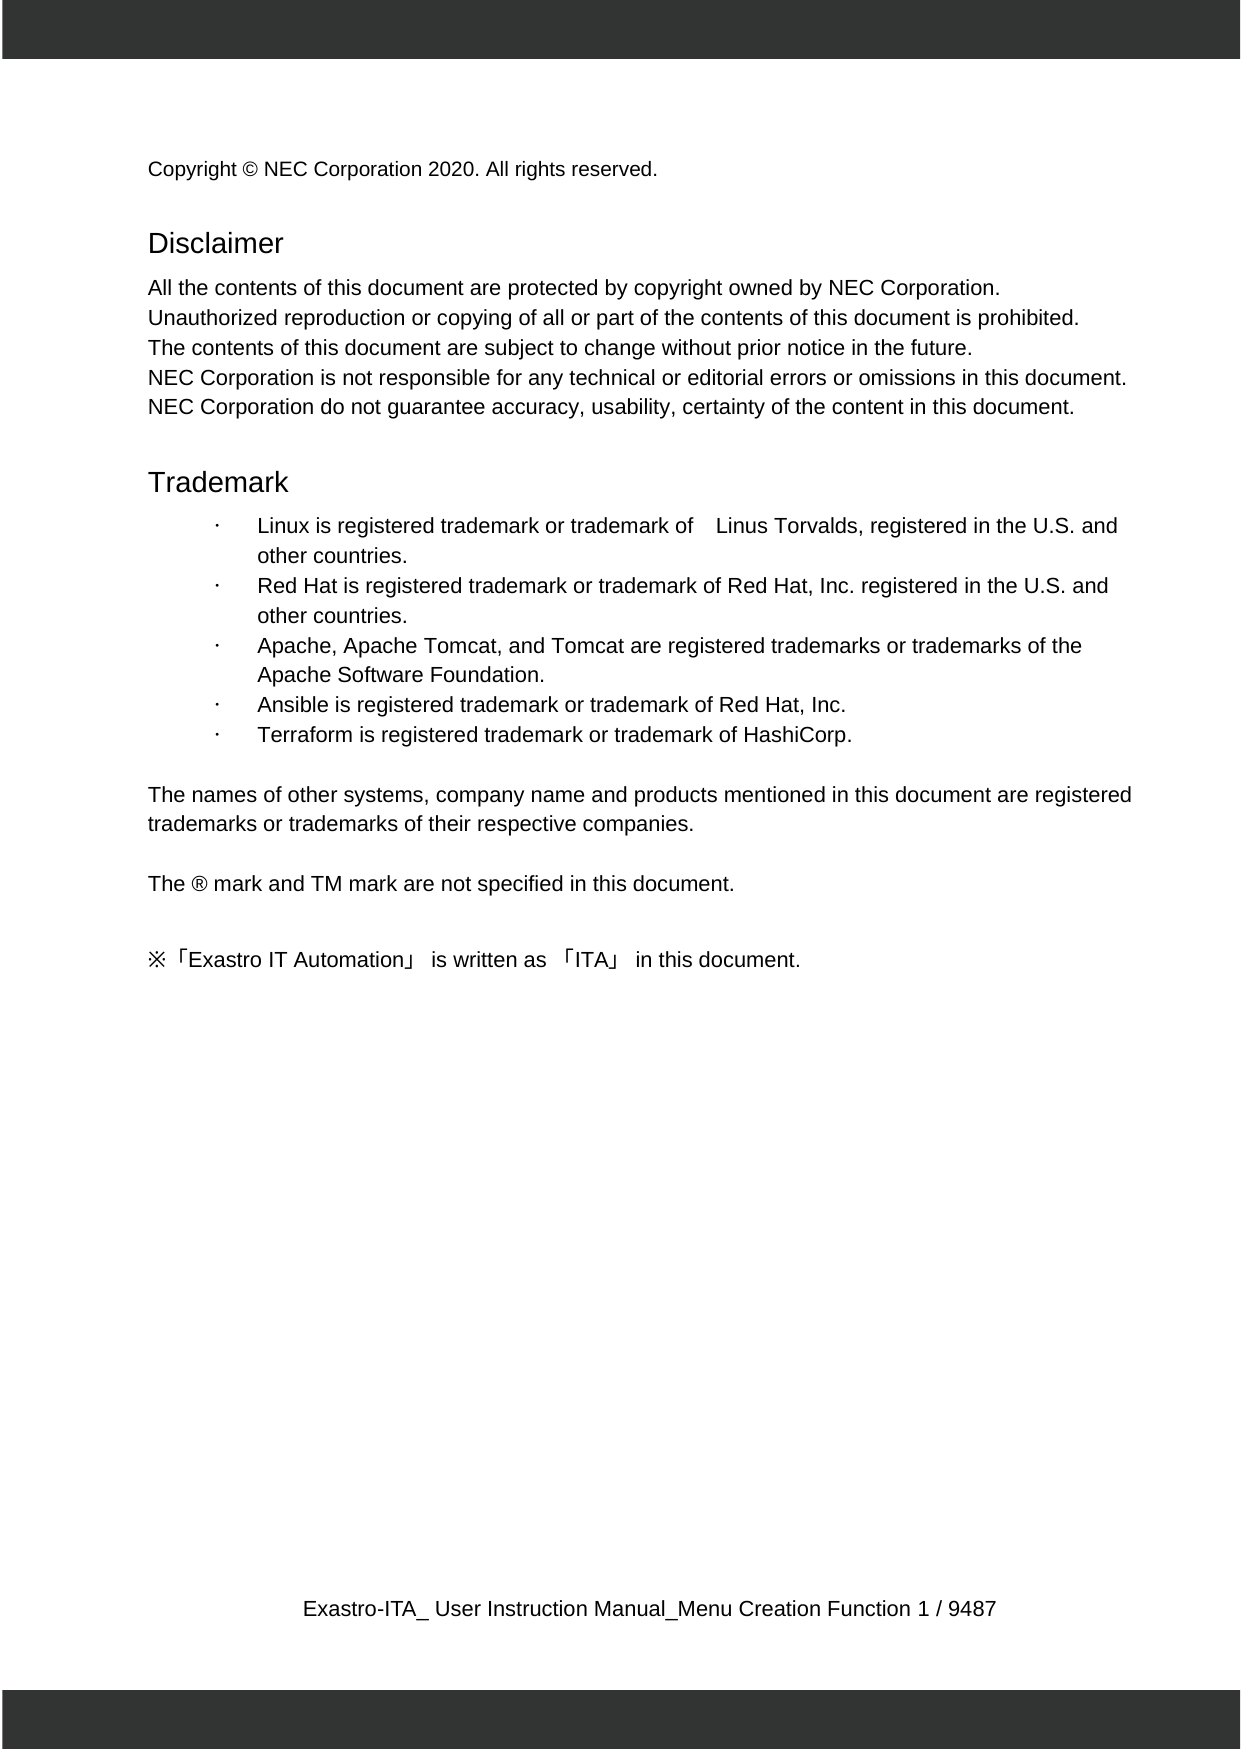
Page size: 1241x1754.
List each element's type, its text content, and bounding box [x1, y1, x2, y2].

text The ® mark and TM mark are not specified in this document. [148, 869, 1152, 898]
text NEC Corporation is not responsible for any technical or editorial errors or omissions in this document. [148, 362, 1152, 392]
text The contents of this document are subject to change without prior notice in the future. [148, 332, 1152, 362]
list Terraform is registered trademark or trademark of HashiCorp. [213, 720, 1152, 749]
list Red Hat is registered trademark or trademark of Red Hat, Inc. registered in the U.S. and other countries. [213, 571, 1152, 630]
text Trademark [148, 452, 1152, 511]
text ※「Exastro IT Automation」 is written as 「ITA」 in this document. [148, 928, 1152, 988]
picture [2, 1690, 1241, 1749]
text Unauthorized reproduction or copying of all or part of the contents of this document is prohibited. [148, 303, 1152, 332]
text All the contents of this document are protected by copyright owned by NEC Corporation. [148, 273, 1152, 303]
text Disclaimer [148, 213, 1152, 273]
list Ansible is registered trademark or trademark of Red Hat, Inc. [213, 690, 1152, 720]
picture [2, 0, 1241, 59]
text Copyright © NEC Corporation 2020. All rights reserved. [148, 154, 1152, 183]
list Linux is registered trademark or trademark of Linus Torvalds, registered in the U.S. and other countries. [213, 511, 1152, 571]
list Apache, Apache Tomcat, and Tomcat are registered trademarks or trademarks of the Apache Software Foundation. [213, 630, 1152, 690]
text The names of other systems, company name and products mentioned in this document are registered trademarks or trademarks of their respective companies. [148, 779, 1152, 839]
text NEC Corporation do not guarantee accuracy, usability, certainty of the content in this document. [148, 392, 1152, 422]
